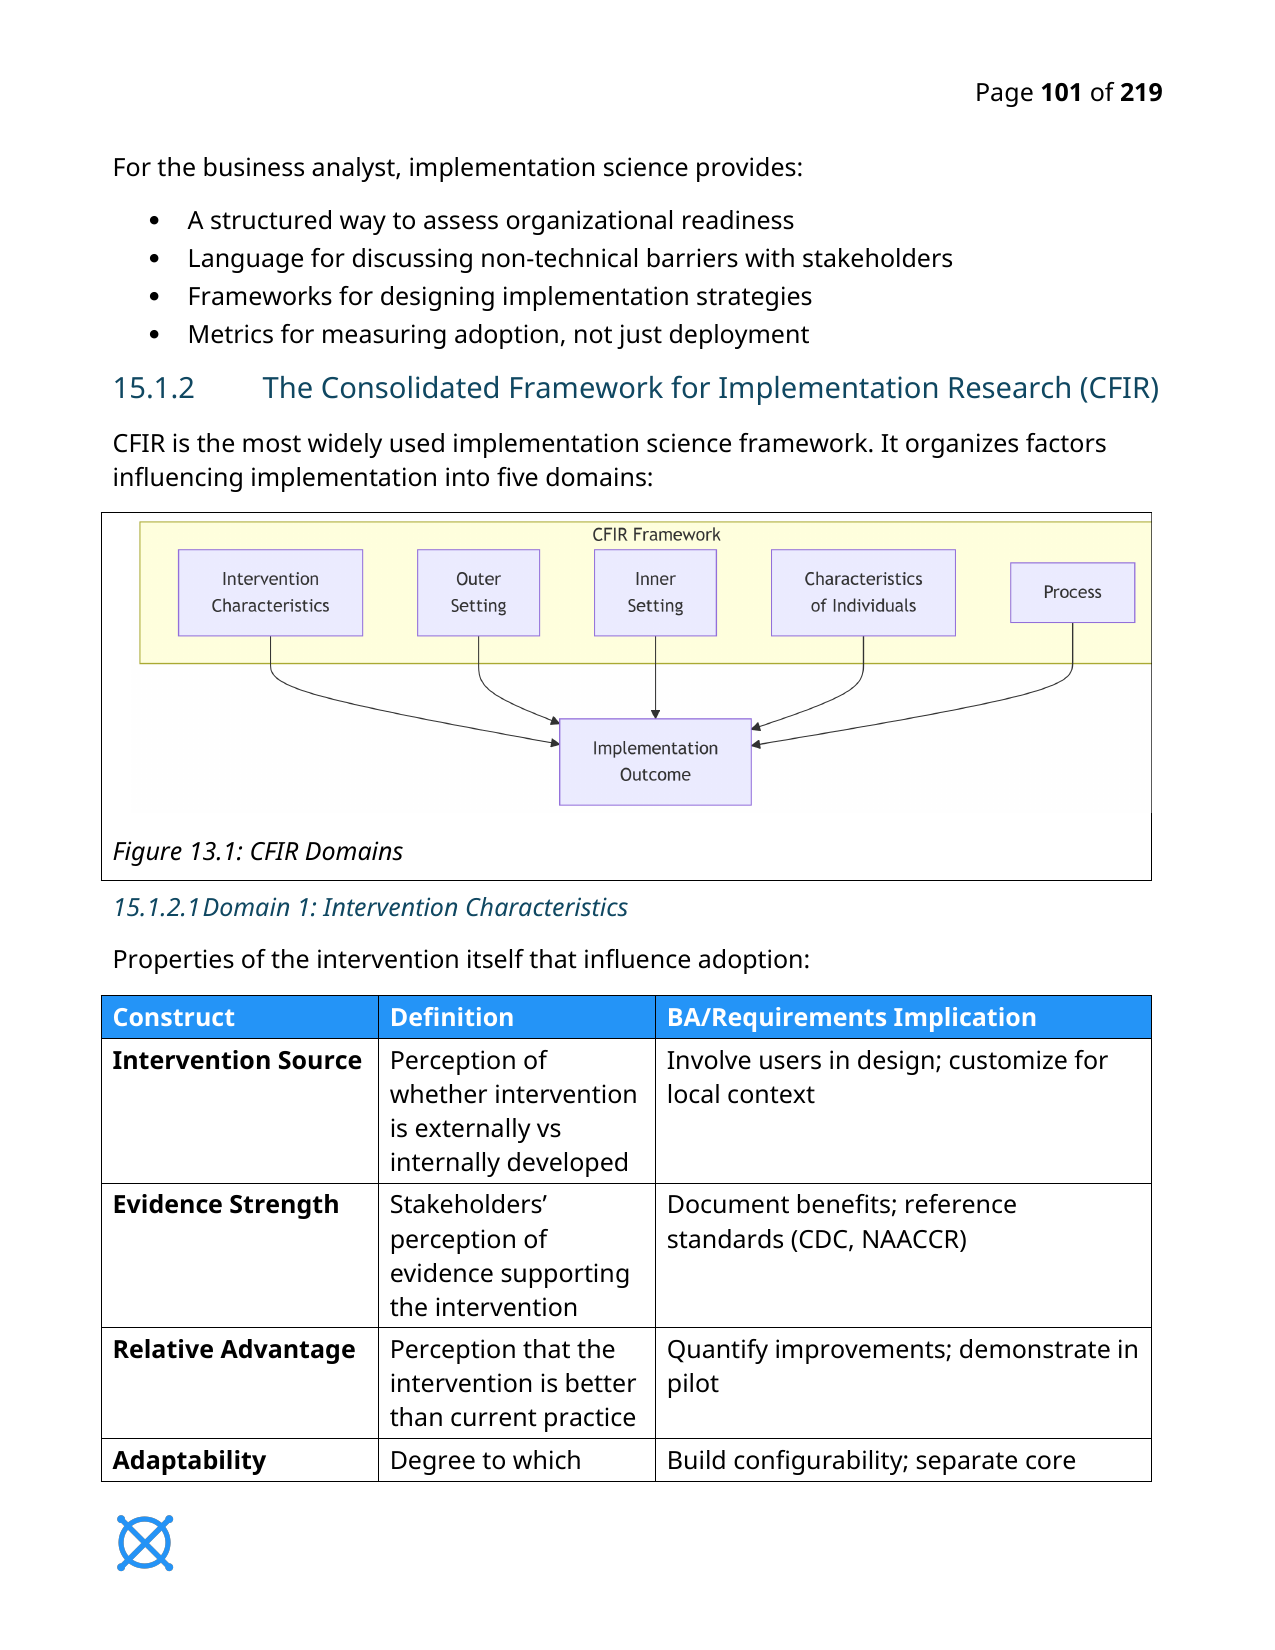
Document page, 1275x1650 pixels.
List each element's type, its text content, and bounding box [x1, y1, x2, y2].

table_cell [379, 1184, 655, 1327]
subtitle The Consolidated Framework for Implementation Research (CFIR) [112, 367, 1162, 407]
list A structured way to assess organizational readiness [150, 203, 1162, 237]
text CFIR is the most widely used implementation science framework. It organizes factors influencing implementation into five domains: [112, 425, 1162, 493]
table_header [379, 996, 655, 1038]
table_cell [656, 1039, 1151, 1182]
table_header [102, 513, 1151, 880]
list Language for discussing non-technical barriers with stakeholders [150, 241, 1162, 275]
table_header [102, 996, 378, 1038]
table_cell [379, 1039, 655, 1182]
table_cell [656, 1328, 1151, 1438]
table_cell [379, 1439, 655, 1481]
list Frameworks for designing implementation strategies [150, 278, 1162, 312]
text For the business analyst, implementation science provides: [112, 150, 1162, 184]
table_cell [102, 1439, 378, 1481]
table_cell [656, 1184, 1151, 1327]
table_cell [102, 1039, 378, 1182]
picture [112, 1511, 177, 1575]
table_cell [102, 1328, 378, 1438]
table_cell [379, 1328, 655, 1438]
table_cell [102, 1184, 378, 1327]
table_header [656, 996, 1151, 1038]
list Metrics for measuring adoption, not just deployment [150, 316, 1162, 350]
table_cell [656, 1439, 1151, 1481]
text Properties of the intervention itself that influence adoption: [112, 942, 1162, 976]
picture [131, 513, 1152, 813]
subtitle Domain 1: Intervention Characteristics [112, 889, 1162, 923]
